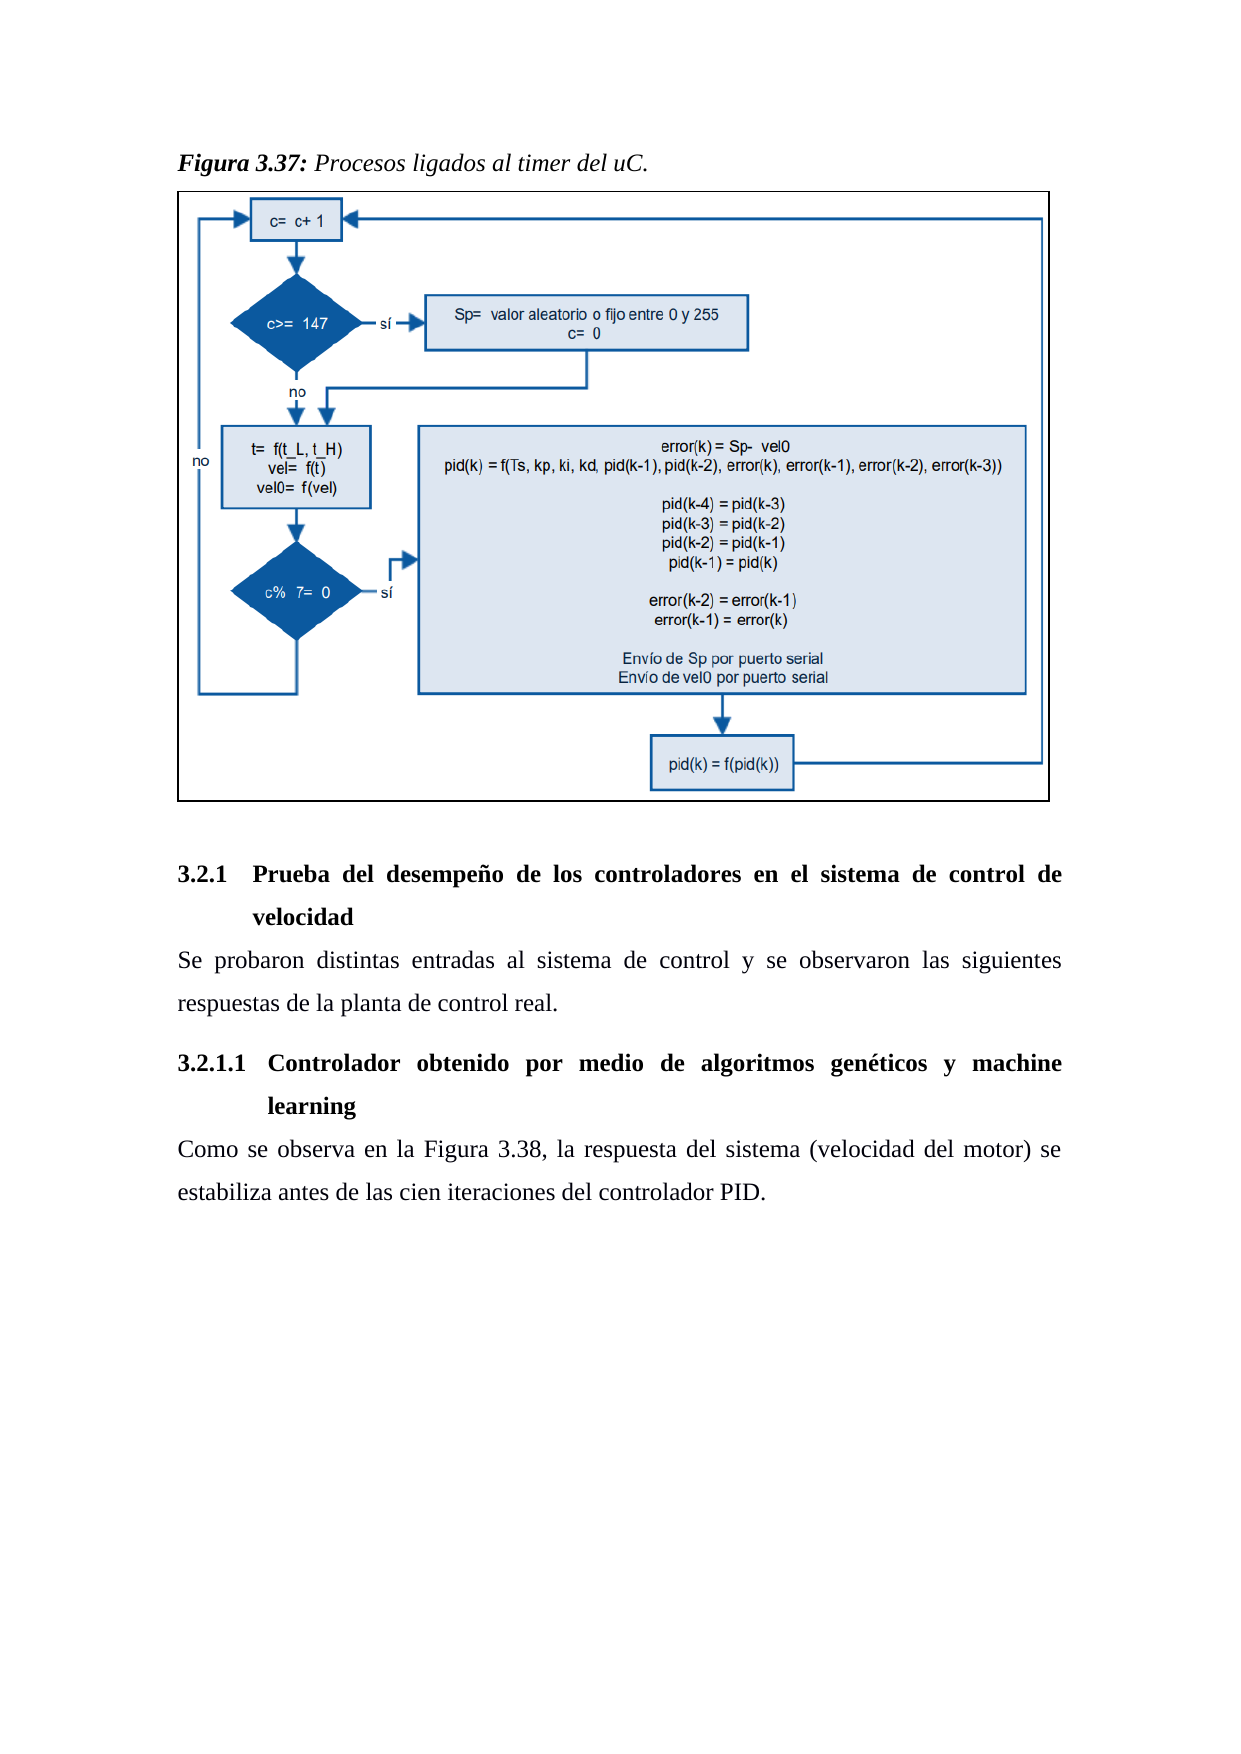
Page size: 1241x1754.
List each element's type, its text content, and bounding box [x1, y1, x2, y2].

text Figura 3.37: Procesos ligados al timer del uC. [177, 148, 1063, 176]
text Como se observa en la Figura 3.38, la respuesta del sistema (velocidad del motor) se estabiliza antes de las cien iteraciones del controlador PID. [177, 1134, 1063, 1206]
subtitle Controlador obtenido por medio de algoritmos genéticos y machine learning [177, 1048, 1063, 1120]
subtitle Prueba del desempeño de los controladores en el sistema de control de velocidad [177, 859, 1063, 931]
picture [179, 192, 1048, 800]
text Se probaron distintas entradas al sistema de control y se observaron las siguientes respuestas de la planta de control real. [177, 945, 1063, 1017]
